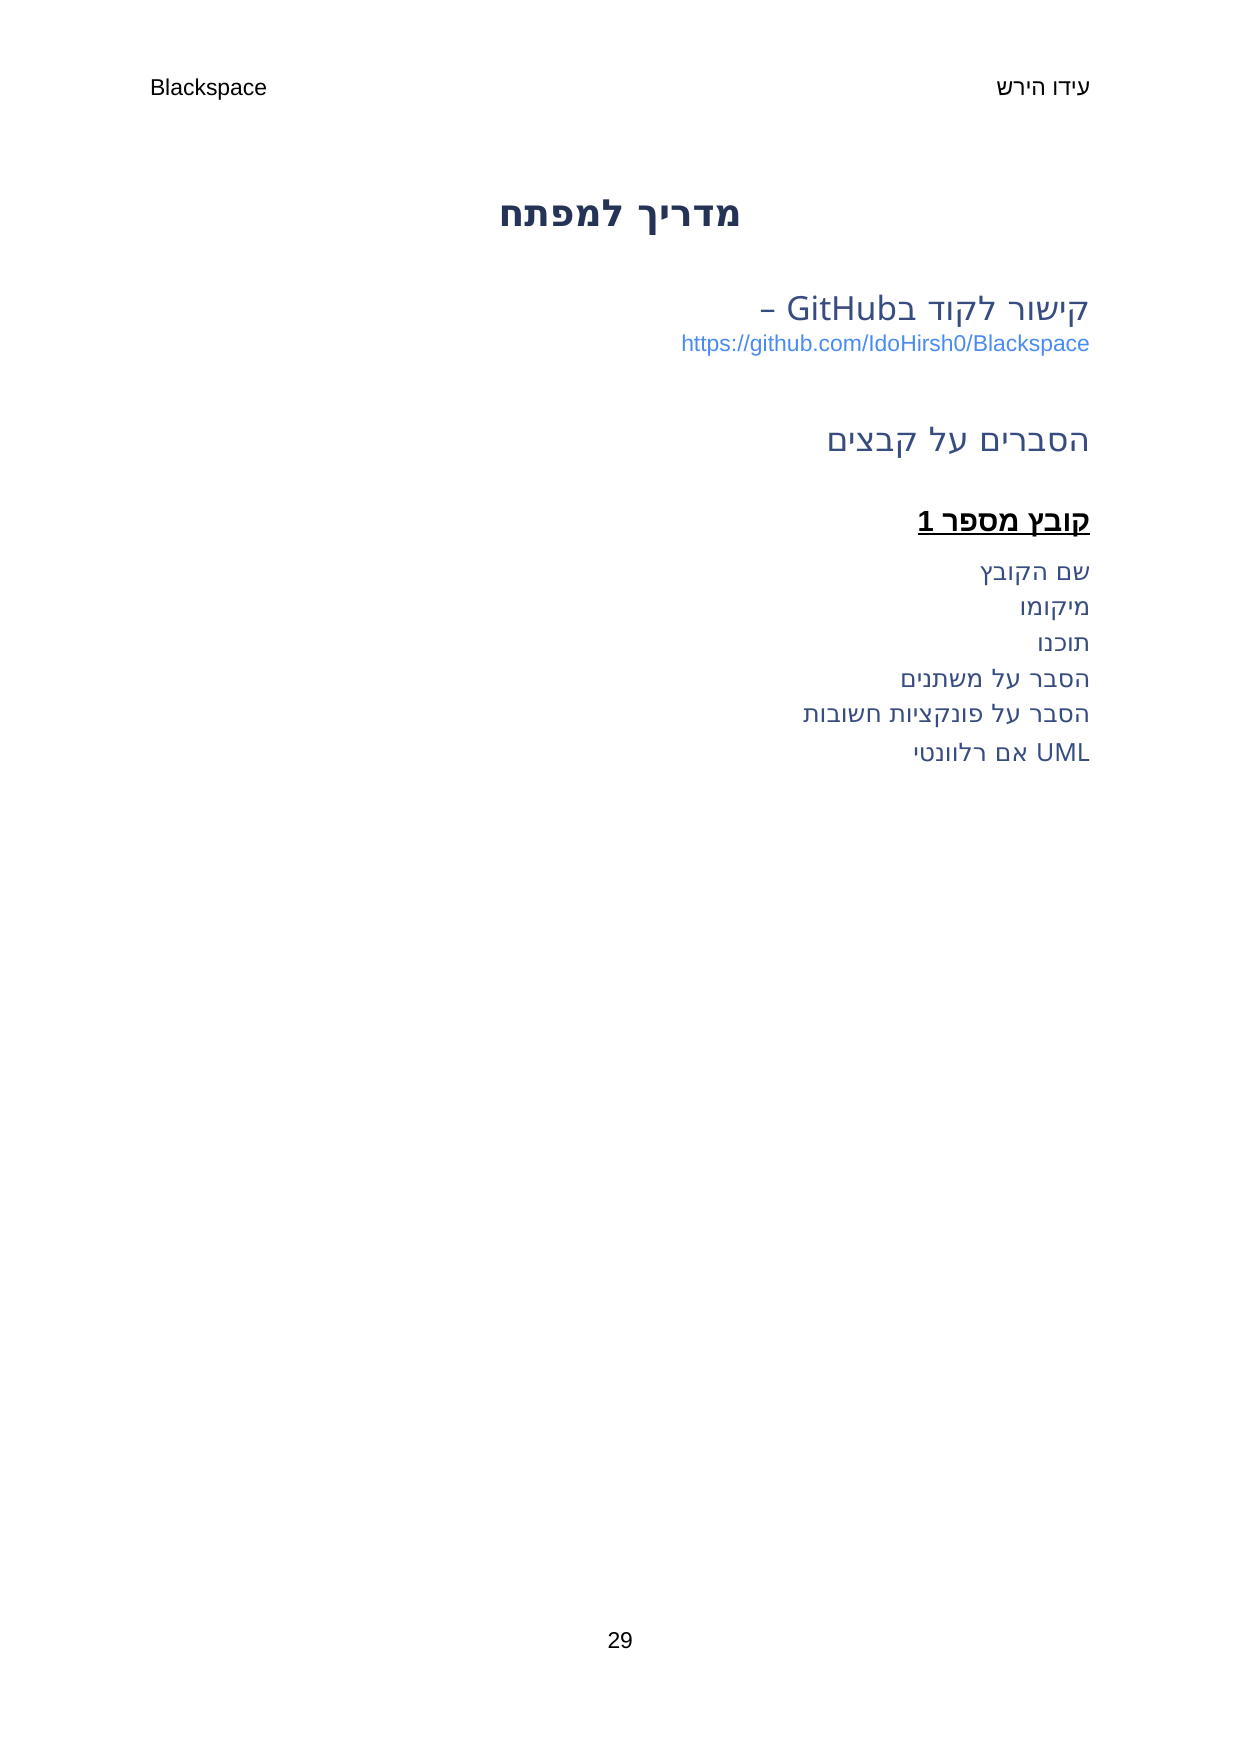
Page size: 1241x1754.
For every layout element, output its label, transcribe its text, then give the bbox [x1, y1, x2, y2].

subtitle שם הקובץ [150, 557, 1090, 586]
subtitle הסברים על קבצים [150, 420, 1090, 459]
subtitle UML אם רלוונטי [150, 735, 1090, 769]
text קובץ מספר 1 [150, 504, 1090, 538]
subtitle קישור לקוד בGitHub – [150, 284, 1090, 330]
subtitle מיקומו [150, 593, 1090, 622]
subtitle הסבר על פונקציות חשובות [150, 699, 1090, 729]
subtitle תוכנו [150, 628, 1090, 657]
text https://github.com/IdoHirsh0/Blackspace [150, 330, 1090, 356]
subtitle הסבר על משתנים [150, 664, 1090, 693]
subtitle מדריך למפתח [150, 192, 1090, 235]
